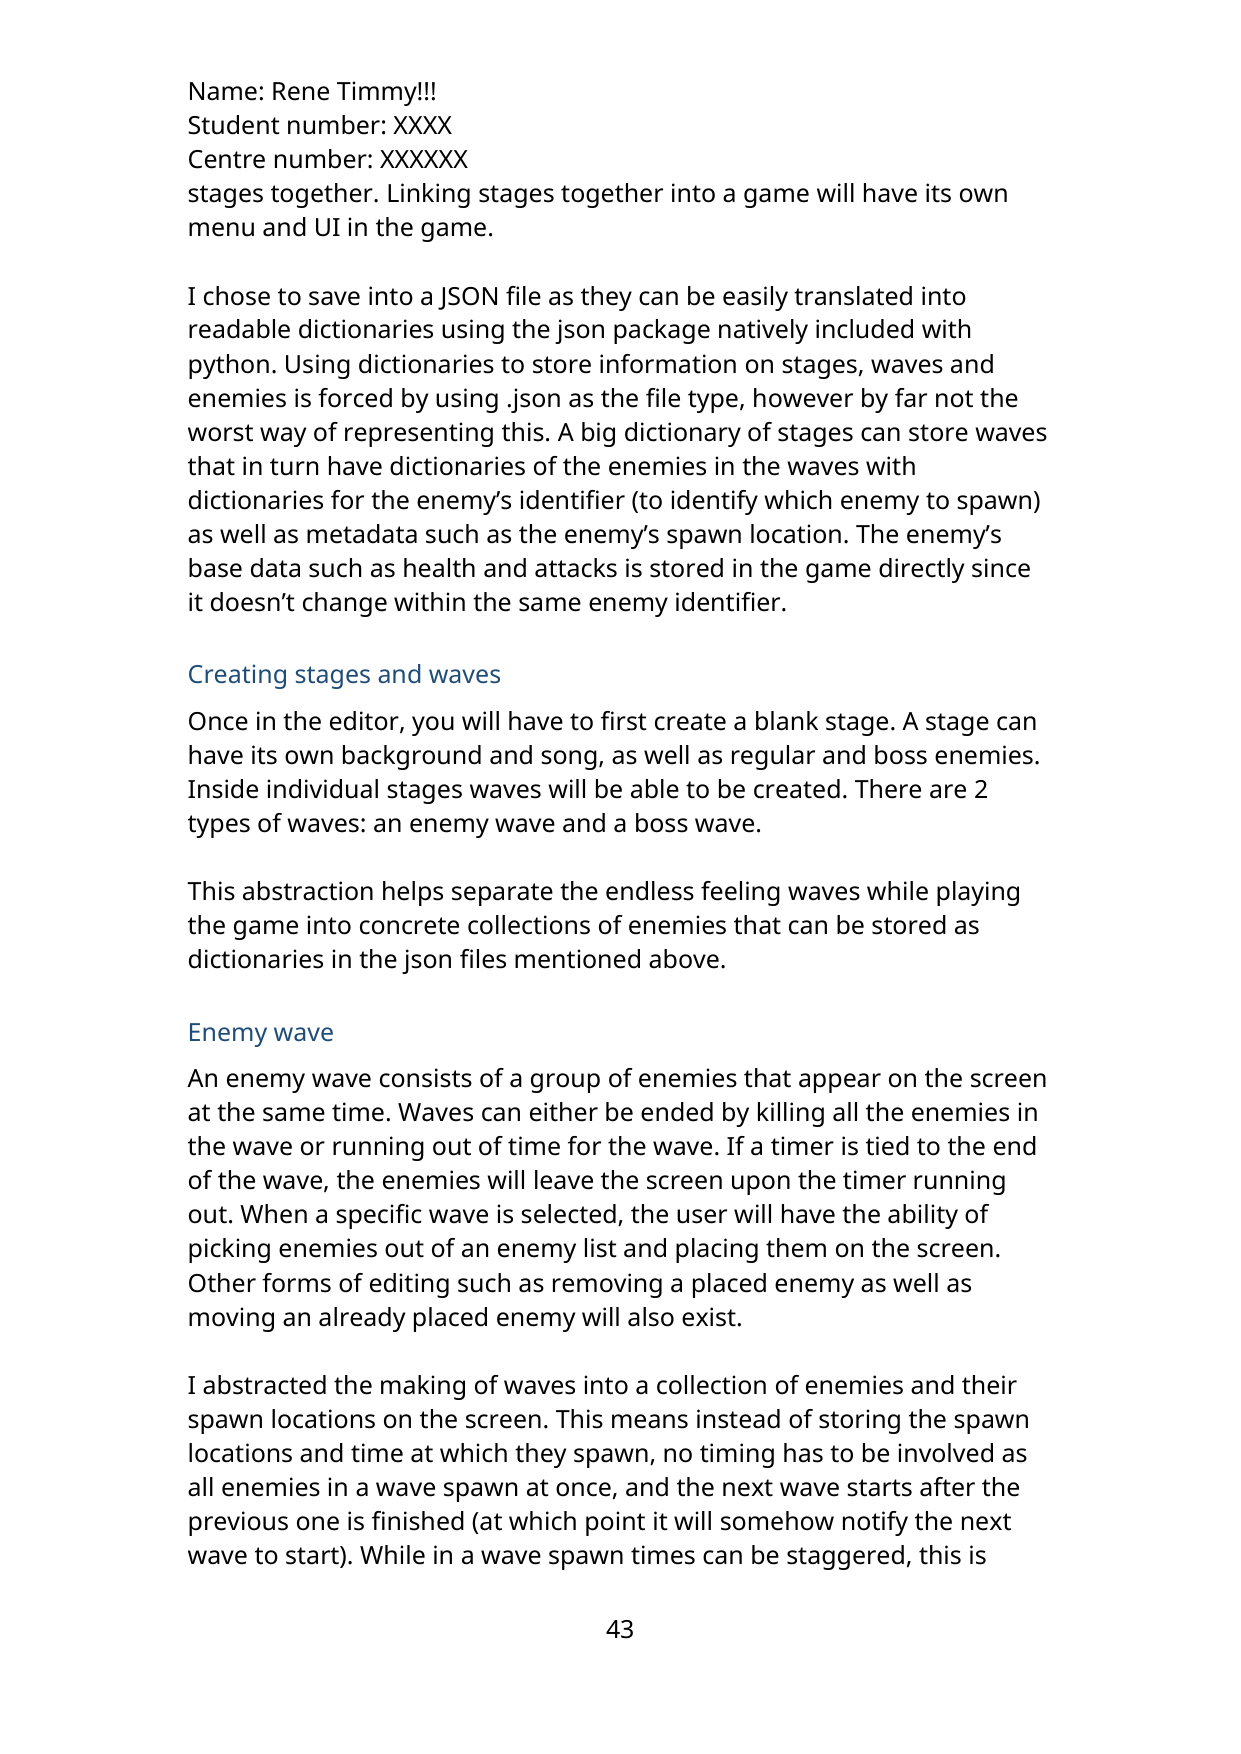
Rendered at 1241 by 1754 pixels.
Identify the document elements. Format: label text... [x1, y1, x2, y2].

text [187, 1367, 1053, 1572]
subtitle Enemy wave [187, 1014, 1053, 1048]
text I chose to save into a JSON file as they can be easily translated into readable dictionaries using the json package natively included with python. Using dictionaries to store information on stages, waves and enemies is forced by using .json as the file type, however by far not the worst way of representing this. A big dictionary of stages can store waves that in turn have dictionaries of the enemies in the waves with dictionaries for the enemy’s identifier (to identify which enemy to spawn) as well as metadata such as the enemy’s spawn location. The enemy’s base data such as health and attacks is stored in the game directly since it doesn’t change within the same enemy identifier. [187, 278, 1053, 619]
subtitle Creating stages and waves [187, 657, 1053, 691]
text An enemy wave consists of a group of enemies that appear on the screen at the same time. Waves can either be ended by killing all the enemies in the wave or running out of time for the wave. If a timer is tied to the end of the wave, the enemies will leave the screen upon the timer running out. When a specific wave is selected, the user will have the ability of picking enemies out of an enemy list and placing them on the screen. Other forms of editing such as removing a placed enemy as well as moving an already placed enemy will also exist. [187, 1061, 1053, 1333]
text Once in the editor, you will have to first create a blank stage. A stage can have its own background and song, as well as regular and boss enemies. Inside individual stages waves will be able to be created. There are 2 types of waves: an enemy wave and a boss wave. [187, 703, 1053, 840]
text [187, 176, 1053, 244]
text This abstraction helps separate the endless feeling waves while playing the game into concrete collections of enemies that can be stored as dictionaries in the json files mentioned above. [187, 874, 1053, 976]
